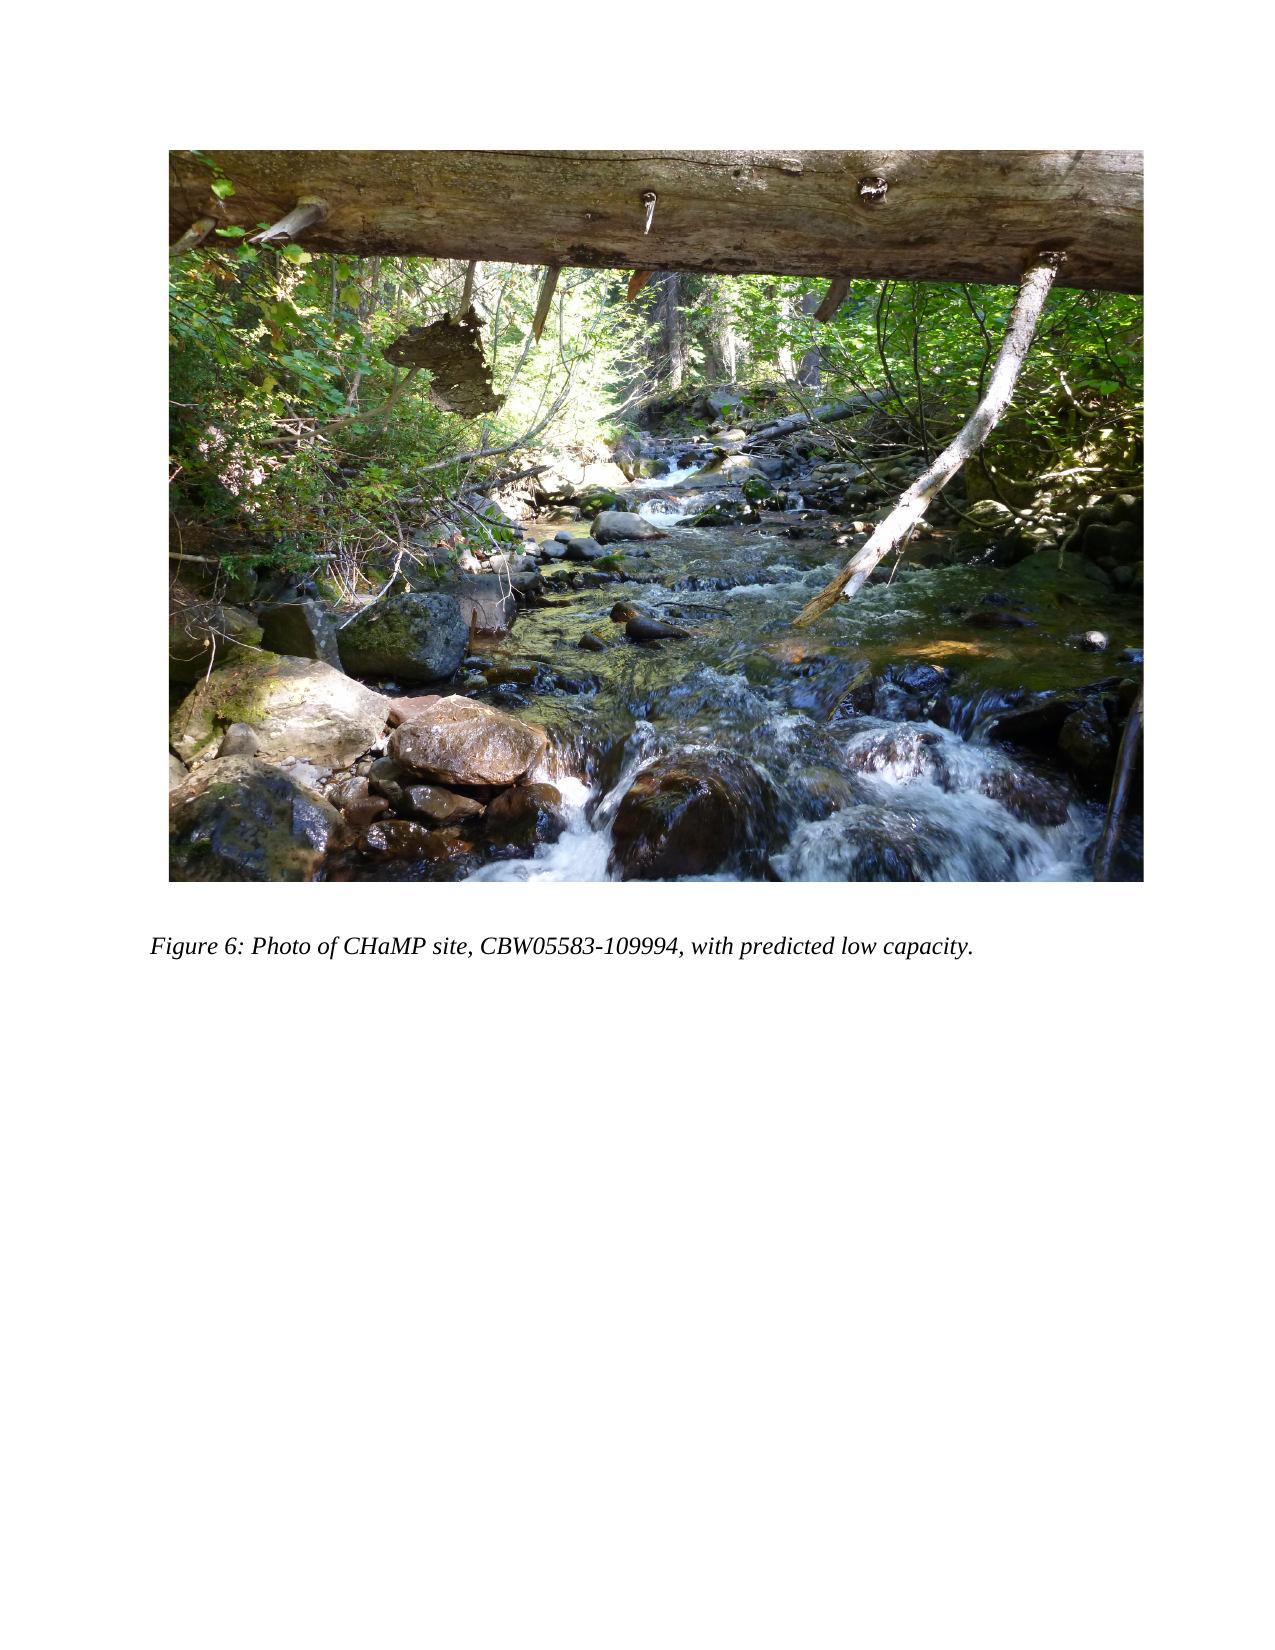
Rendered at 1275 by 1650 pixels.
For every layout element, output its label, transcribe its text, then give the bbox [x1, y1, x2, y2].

text Figure 6: Photo of CHaMP site, CBW05583-109994, with predicted low capacity. [150, 931, 1125, 959]
picture [168, 150, 1144, 882]
